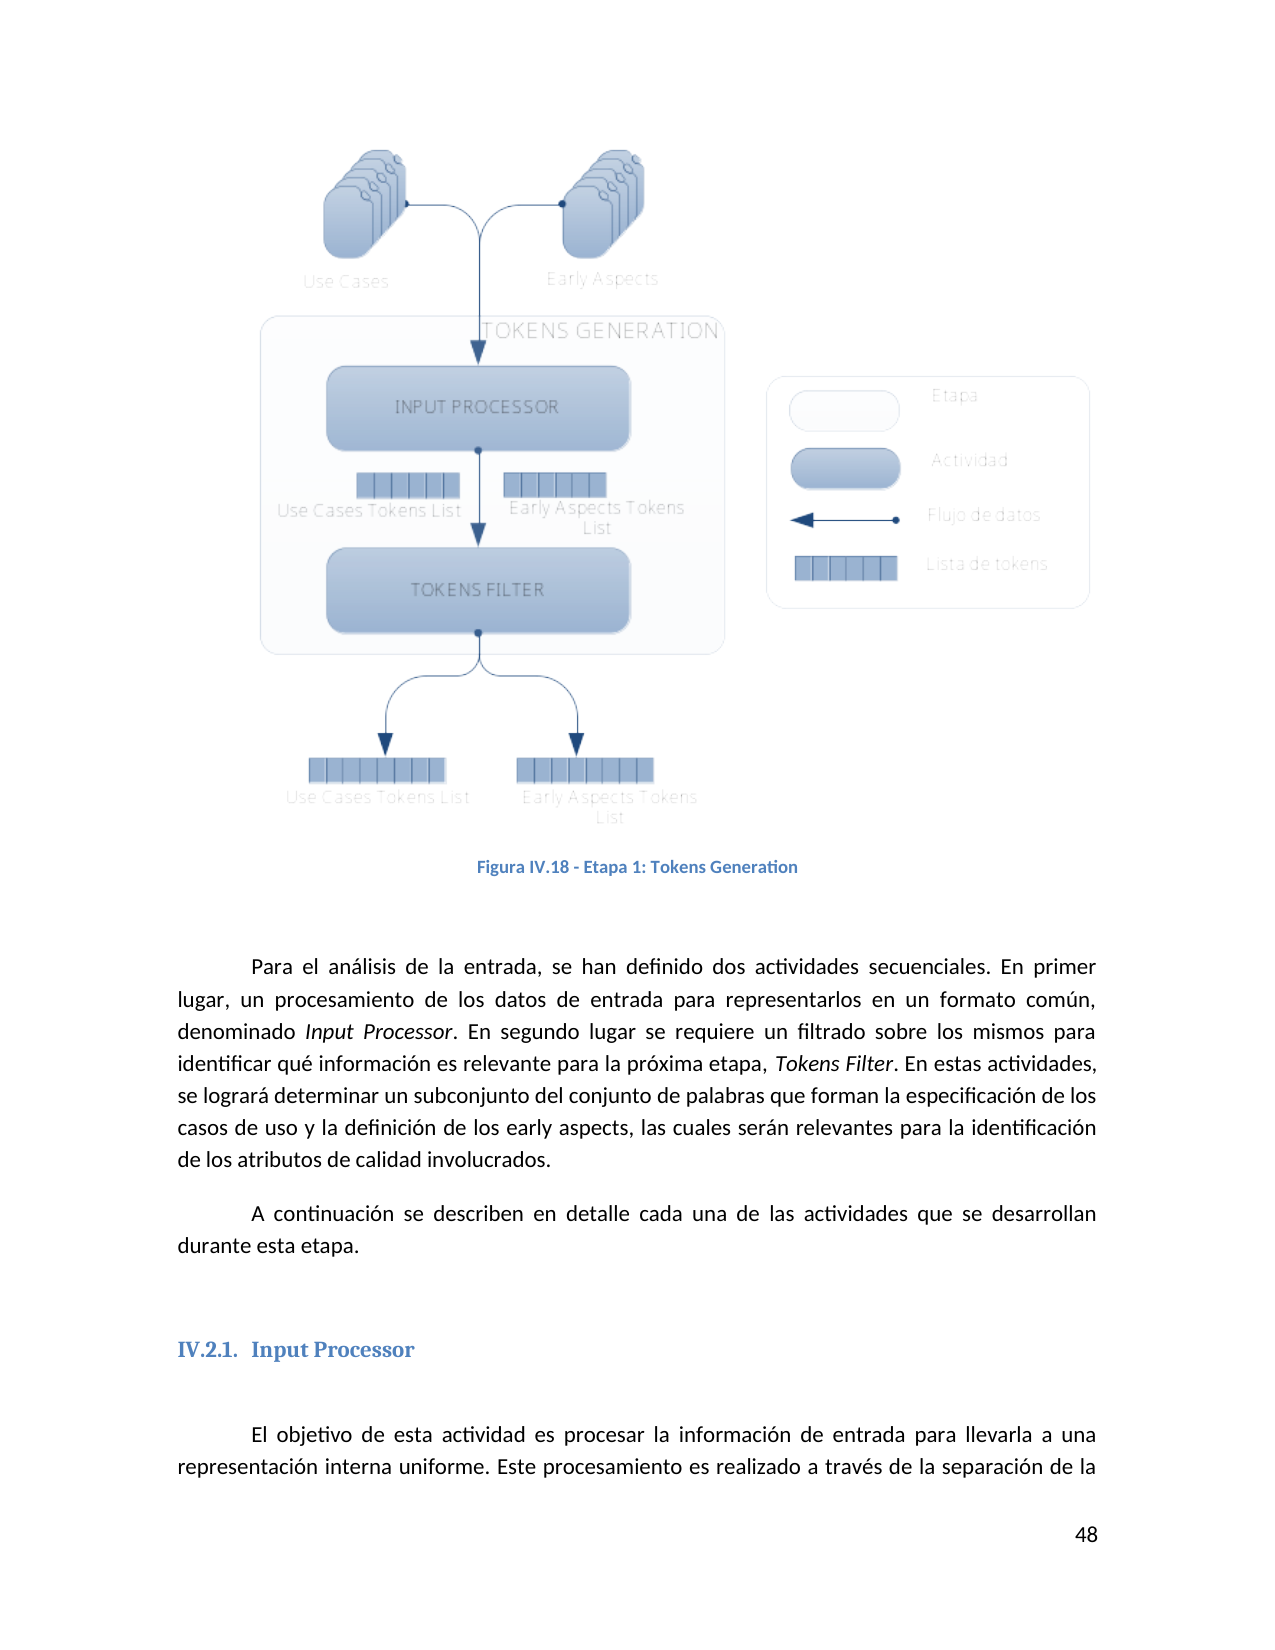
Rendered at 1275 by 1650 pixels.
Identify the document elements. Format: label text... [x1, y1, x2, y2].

text A continuación se describen en detalle cada una de las actividades que se desarrollan durante esta etapa. [177, 1199, 1098, 1259]
subtitle Input Processor [177, 1337, 1098, 1363]
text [177, 1420, 1098, 1480]
text Para el análisis de la entrada, se han definido dos actividades secuenciales. En primer lugar, un procesamiento de los datos de entrada para representarlos en un formato común, denominado Input Processor. En segundo lugar se requiere un filtrado sobre los mismos para identificar qué información es relevante para la próxima etapa, Tokens Filter. En estas actividades, se logrará determinar un subconjunto del conjunto de palabras que forman la especificación de los casos de uso y la definición de los early aspects, las cuales serán relevantes para la identificación de los atributos de calidad involucrados. [177, 952, 1098, 1174]
